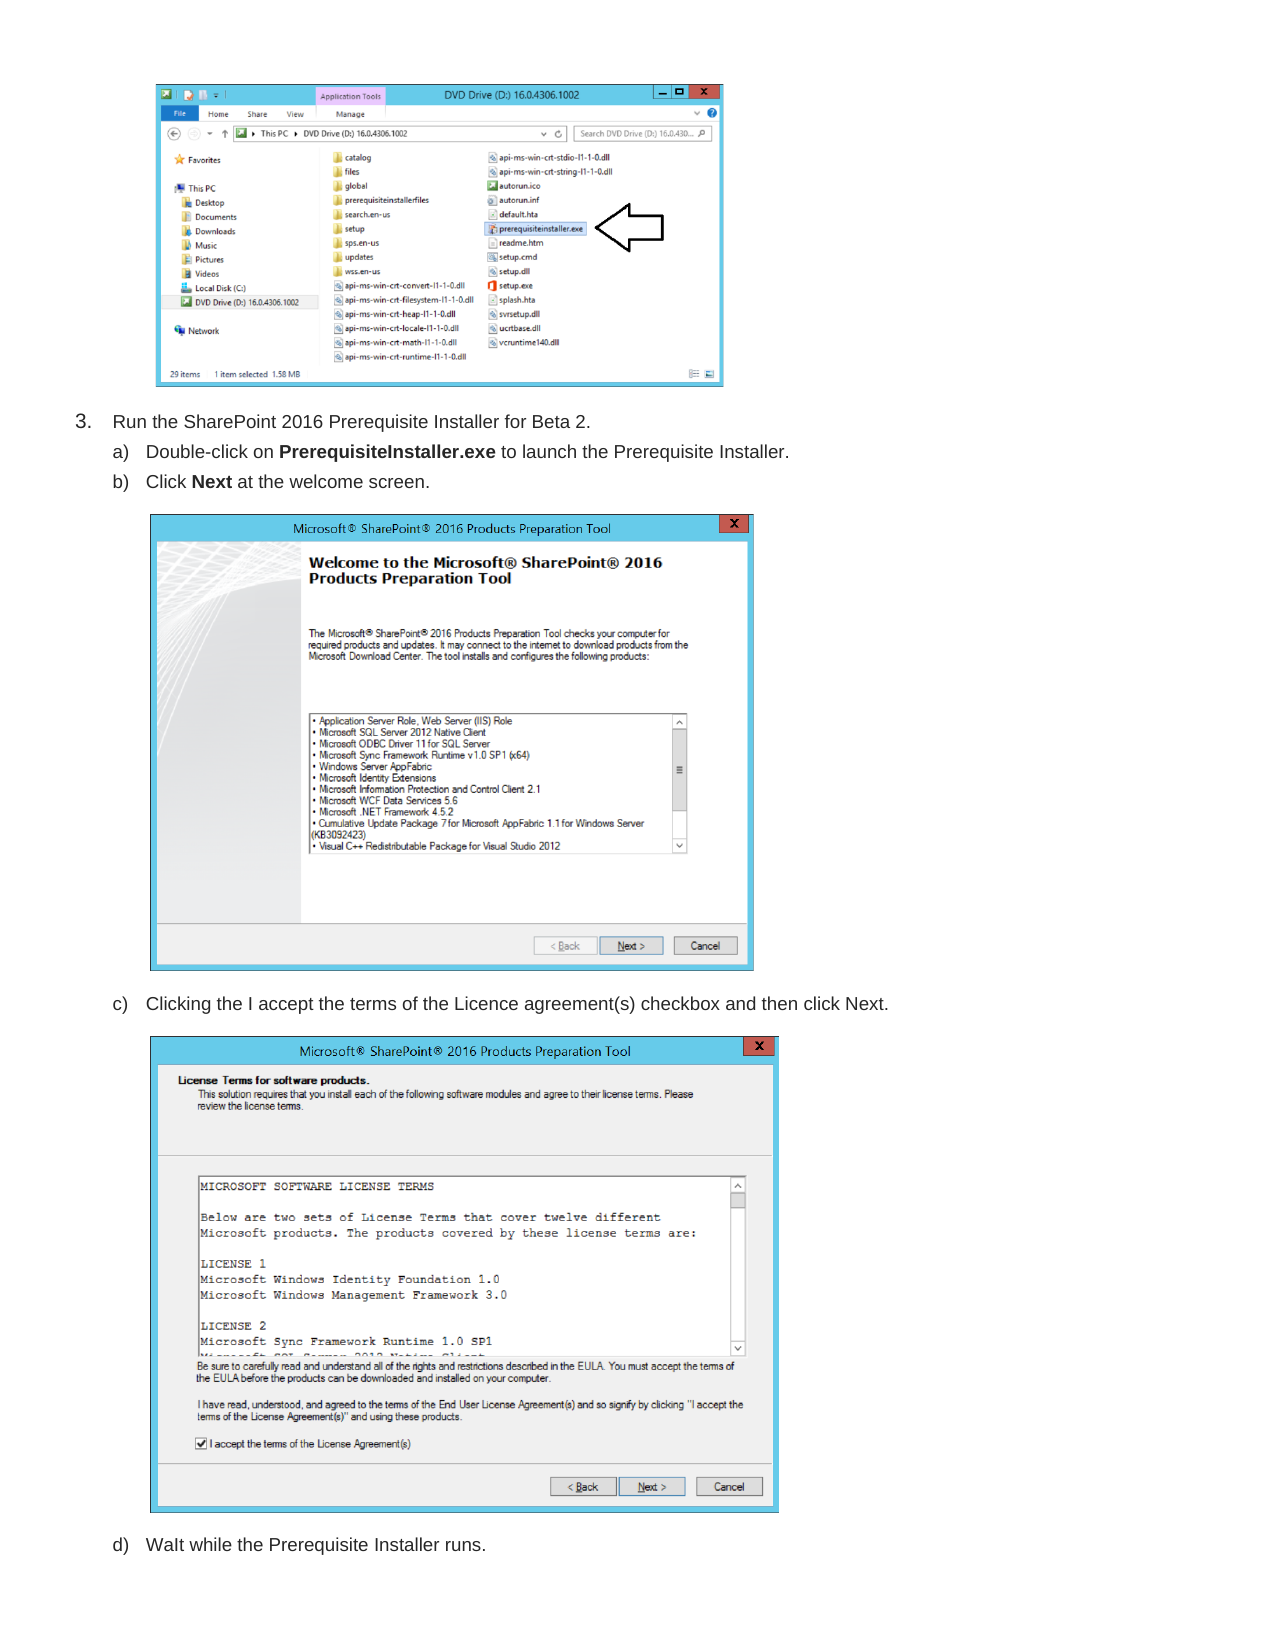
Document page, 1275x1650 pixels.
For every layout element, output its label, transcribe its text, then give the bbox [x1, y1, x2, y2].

text WaIt while the Prerequisite Installer runs. [112, 1534, 1200, 1556]
text Run the SharePoint 2016 Prerequisite Installer for Beta 2. [75, 408, 1200, 432]
text Click Next at the welcome screen. [112, 471, 1200, 492]
text Clicking the I accept the terms of the Licence agreement(s) checkbox and then click Next. [112, 993, 1200, 1014]
picture [150, 1036, 779, 1513]
text Double-click on PrerequisiteInstaller.exe to launch the Prerequisite Installer. [112, 441, 1200, 462]
picture [150, 514, 754, 971]
picture [155, 84, 724, 387]
